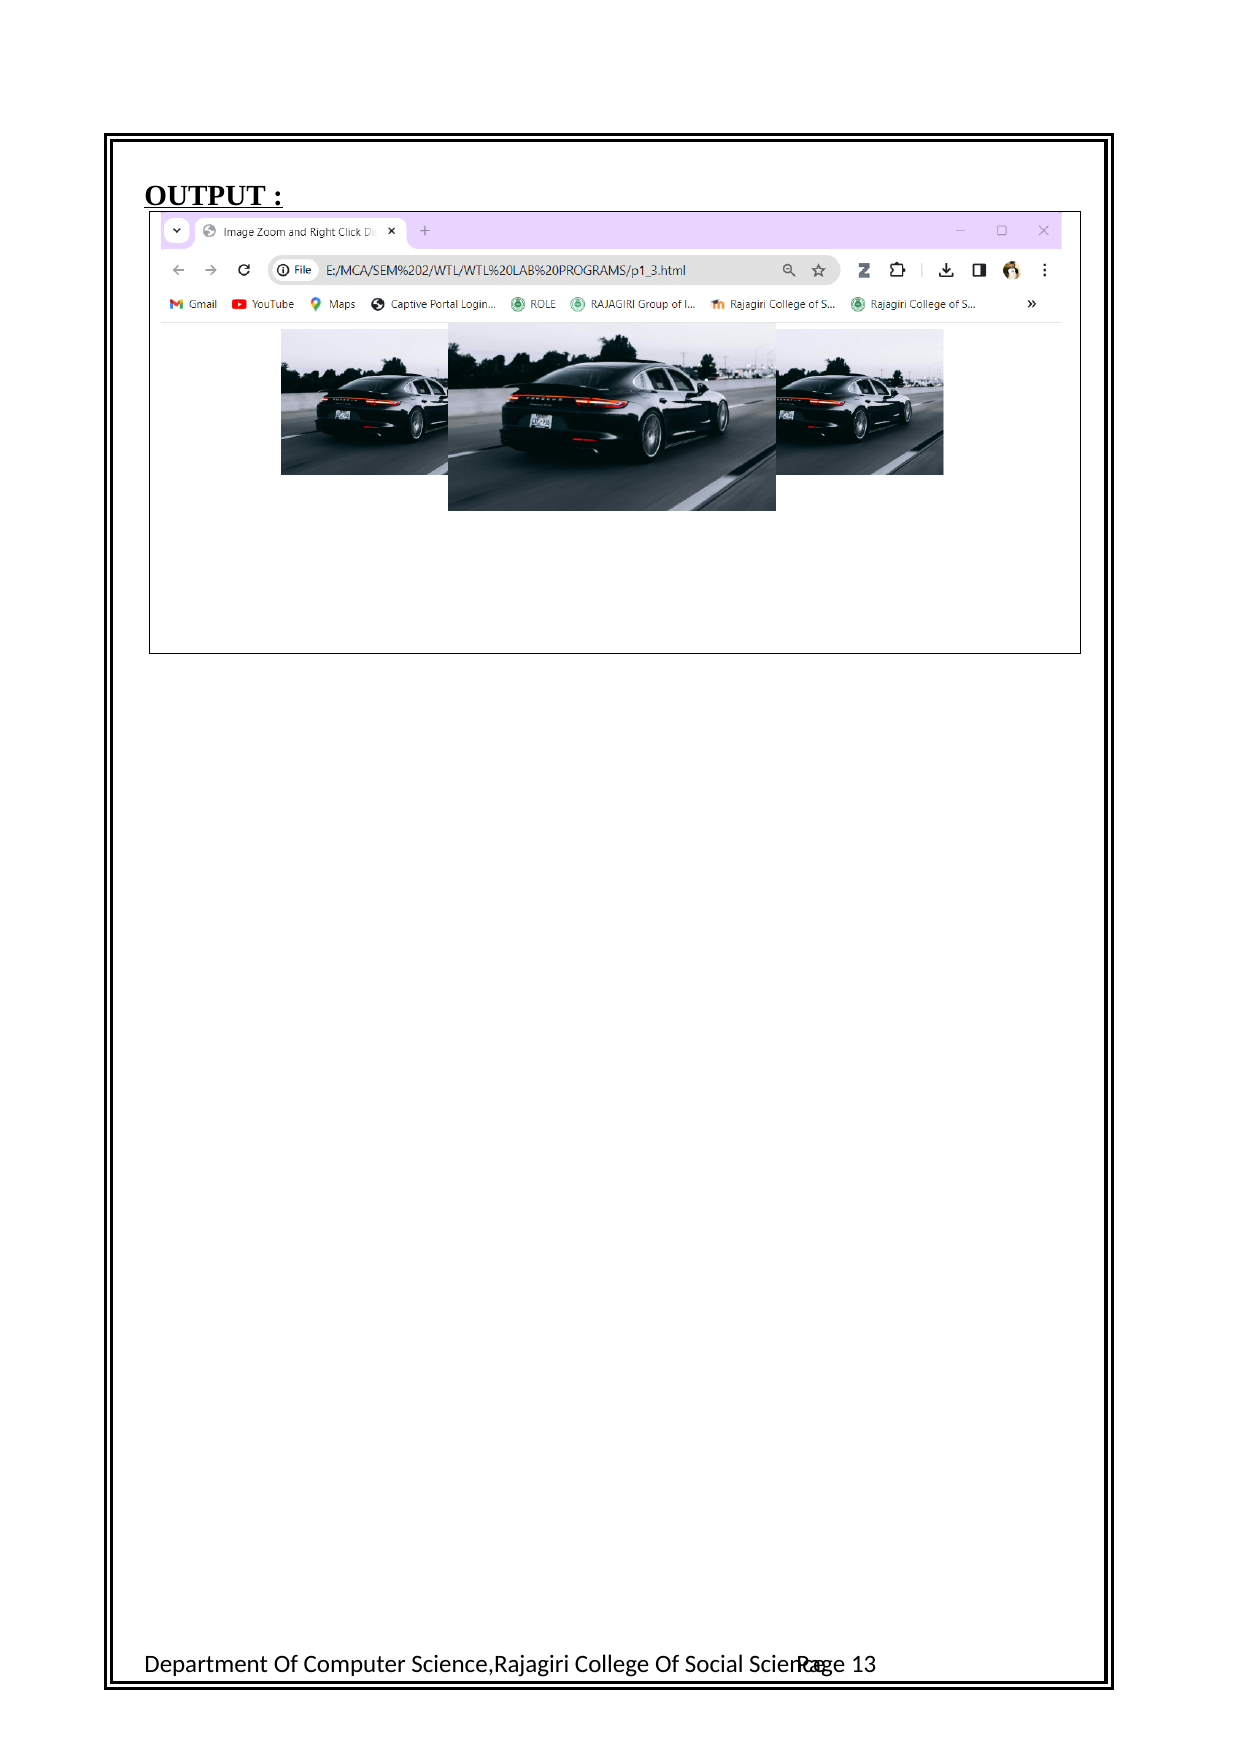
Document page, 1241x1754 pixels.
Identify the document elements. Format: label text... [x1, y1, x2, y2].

picture [160, 212, 1062, 624]
table_header [150, 212, 1080, 652]
text OUTPUT : [144, 178, 1096, 211]
